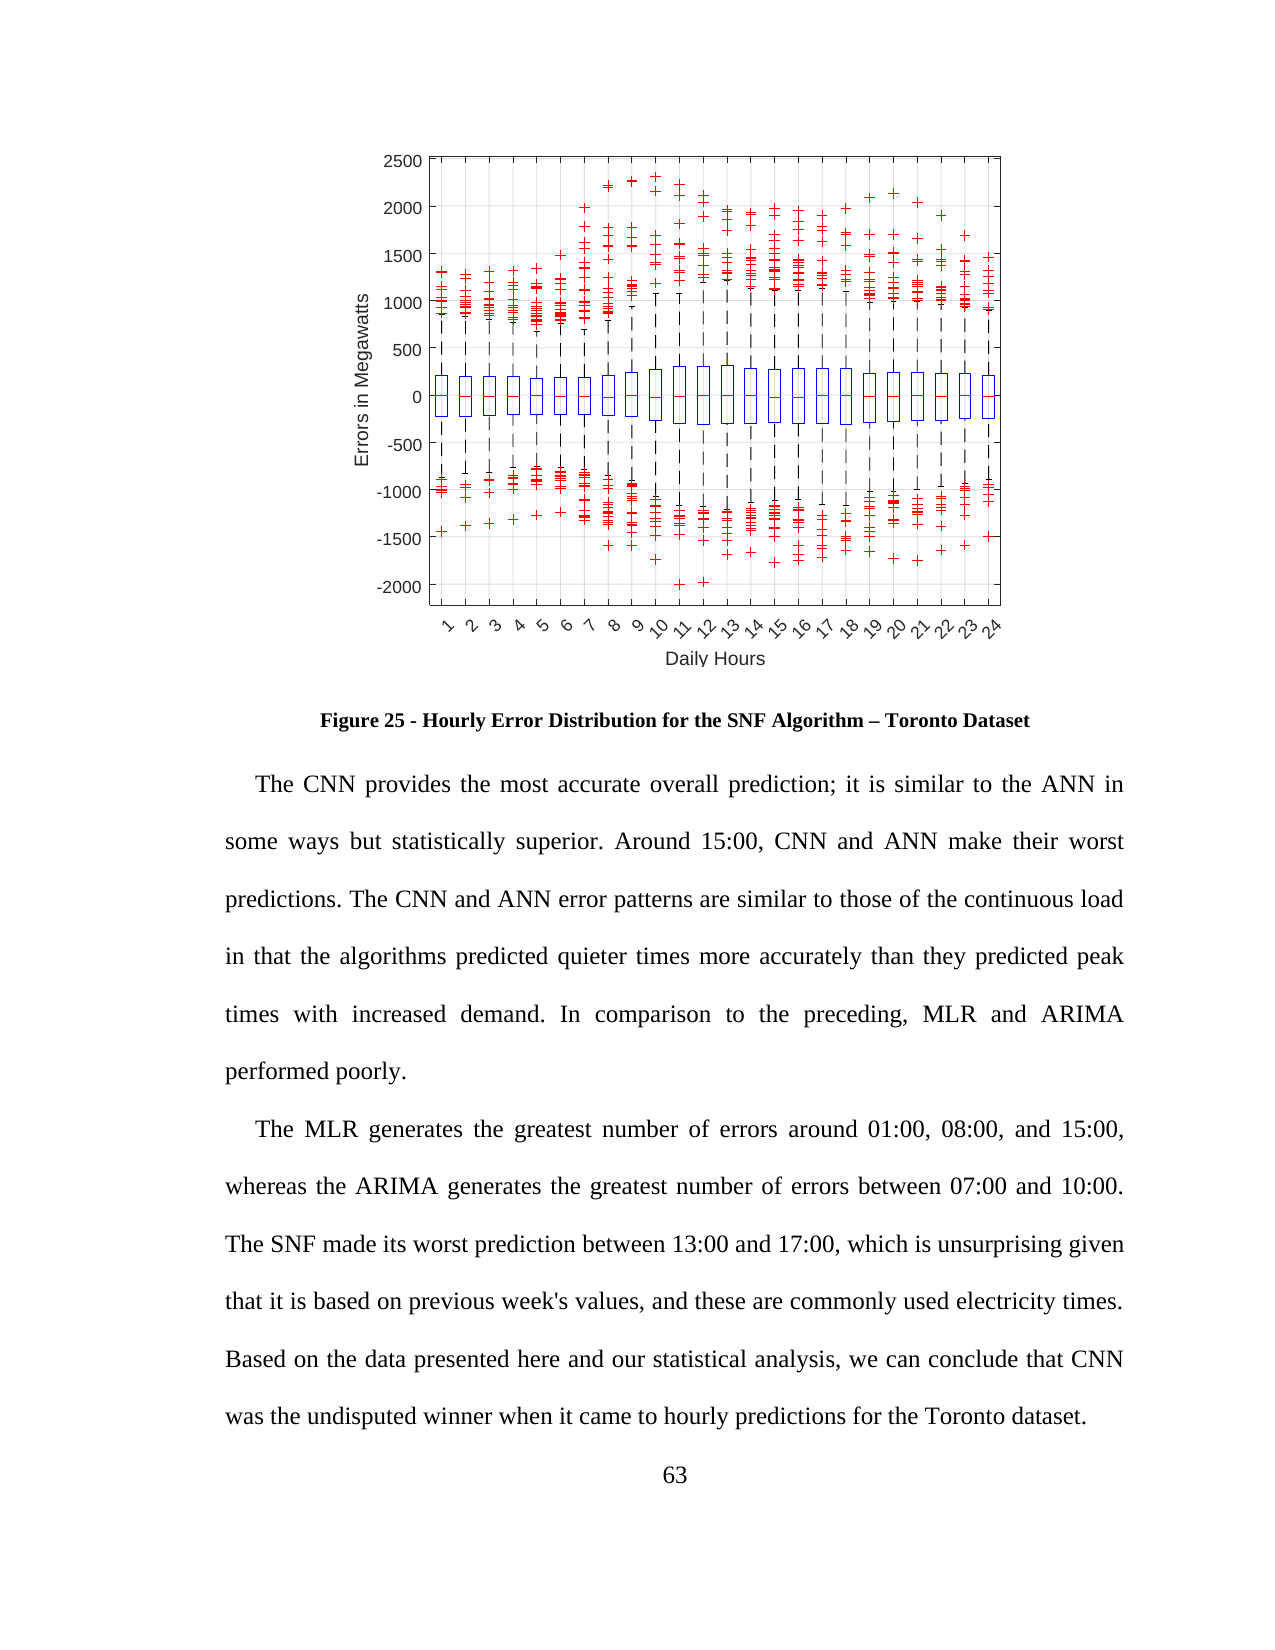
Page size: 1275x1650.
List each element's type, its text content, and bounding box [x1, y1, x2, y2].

text The CNN provides the most accurate overall prediction; it is similar to the ANN in some ways but statistically superior. Around 15:00, CNN and ANN make their worst predictions. The CNN and ANN error patterns are similar to those of the continuous load in that the algorithms predicted quieter times more accurately than they predicted peak times with increased demand. In comparison to the preceding, MLR and ARIMA performed poorly. [225, 769, 1125, 1085]
text The MLR generates the greatest number of errors around 01:00, 08:00, and 15:00, whereas the ARIMA generates the greatest number of errors between 07:00 and 10:00. The SNF made its worst prediction between 13:00 and 17:00, which is unsurprising given that it is based on previous week's values, and these are commonly used electricity times. Based on the data presented here and our statistical analysis, we can conclude that CNN was the undisputed winner when it came to hourly predictions for the Toronto dataset. [225, 1114, 1125, 1430]
